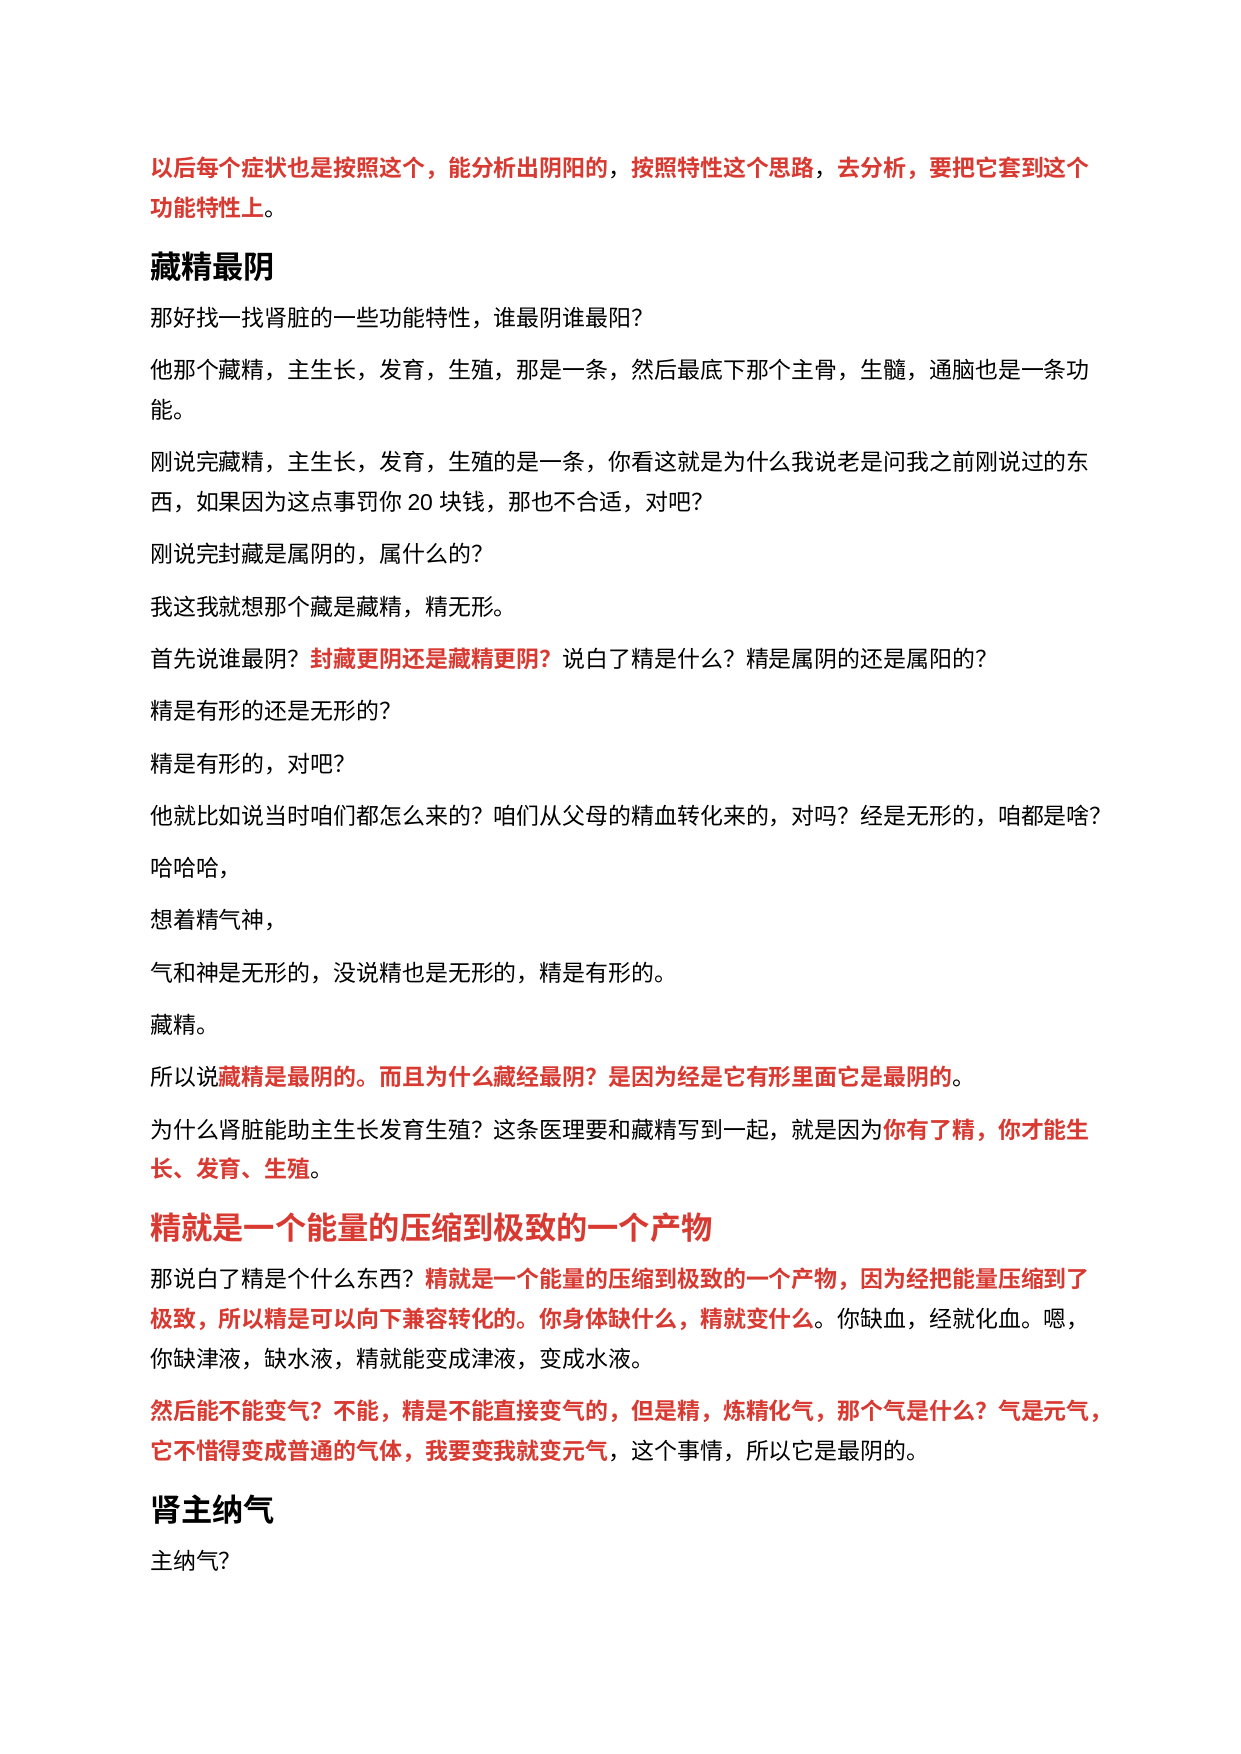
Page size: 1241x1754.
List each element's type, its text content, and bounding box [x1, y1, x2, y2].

text 精是有形的，对吧？ [150, 745, 1090, 779]
text 主纳气？ [150, 1543, 1090, 1576]
text 那好找一找肾脏的一些功能特性，谁最阴谁最阳？ [150, 300, 1090, 333]
text 哈哈哈， [150, 850, 1090, 883]
text 以后每个症状也是按照这个，能分析出阴阳的，按照特性这个思路，去分析，要把它套到这个功能特性上。 [150, 150, 1090, 223]
text 精是有形的还是无形的？ [150, 693, 1090, 726]
text 藏精。 [150, 1007, 1090, 1040]
text 首先说谁最阴？封藏更阴还是藏精更阴？说白了精是什么？精是属阴的还是属阳的？ [150, 641, 1090, 674]
text 刚说完藏精，主生长，发育，生殖的是一条，你看这就是为什么我说老是问我之前刚说过的东西，如果因为这点事罚你 20 块钱，那也不合适，对吧？ [150, 444, 1090, 517]
text 他那个藏精，主生长，发育，生殖，那是一条，然后最底下那个主骨，生髓，通脑也是一条功能。 [150, 352, 1090, 425]
text 他就比如说当时咱们都怎么来的？咱们从父母的精血转化来的，对吗？经是无形的，咱都是啥？ [150, 798, 1090, 831]
text 那说白了精是个什么东西？精就是一个能量的压缩到极致的一个产物，因为经把能量压缩到了极致，所以精是可以向下兼容转化的。你身体缺什么，精就变什么。你缺血，经就化血。嗯，你缺津液，缺水液，精就能变成津液，变成水液。 [150, 1261, 1090, 1374]
text 所以说藏精是最阴的。而且为什么藏经最阴？是因为经是它有形里面它是最阴的。 [150, 1059, 1090, 1092]
text 然后能不能变气？不能，精是不能直接变气的，但是精，炼精化气，那个气是什么？气是元气，它不惜得变成普通的气体，我要变我就变元气，这个事情，所以它是最阴的。 [150, 1393, 1090, 1466]
text 刚说完封藏是属阴的，属什么的？ [150, 536, 1090, 569]
text 为什么肾脏能助主生长发育生殖？这条医理要和藏精写到一起，就是因为你有了精，你才能生长、发育、生殖。 [150, 1111, 1090, 1184]
text 气和神是无形的，没说精也是无形的，精是有形的。 [150, 954, 1090, 988]
text 想着精气神， [150, 902, 1090, 936]
text 我这我就想那个藏是藏精，精无形。 [150, 588, 1090, 622]
